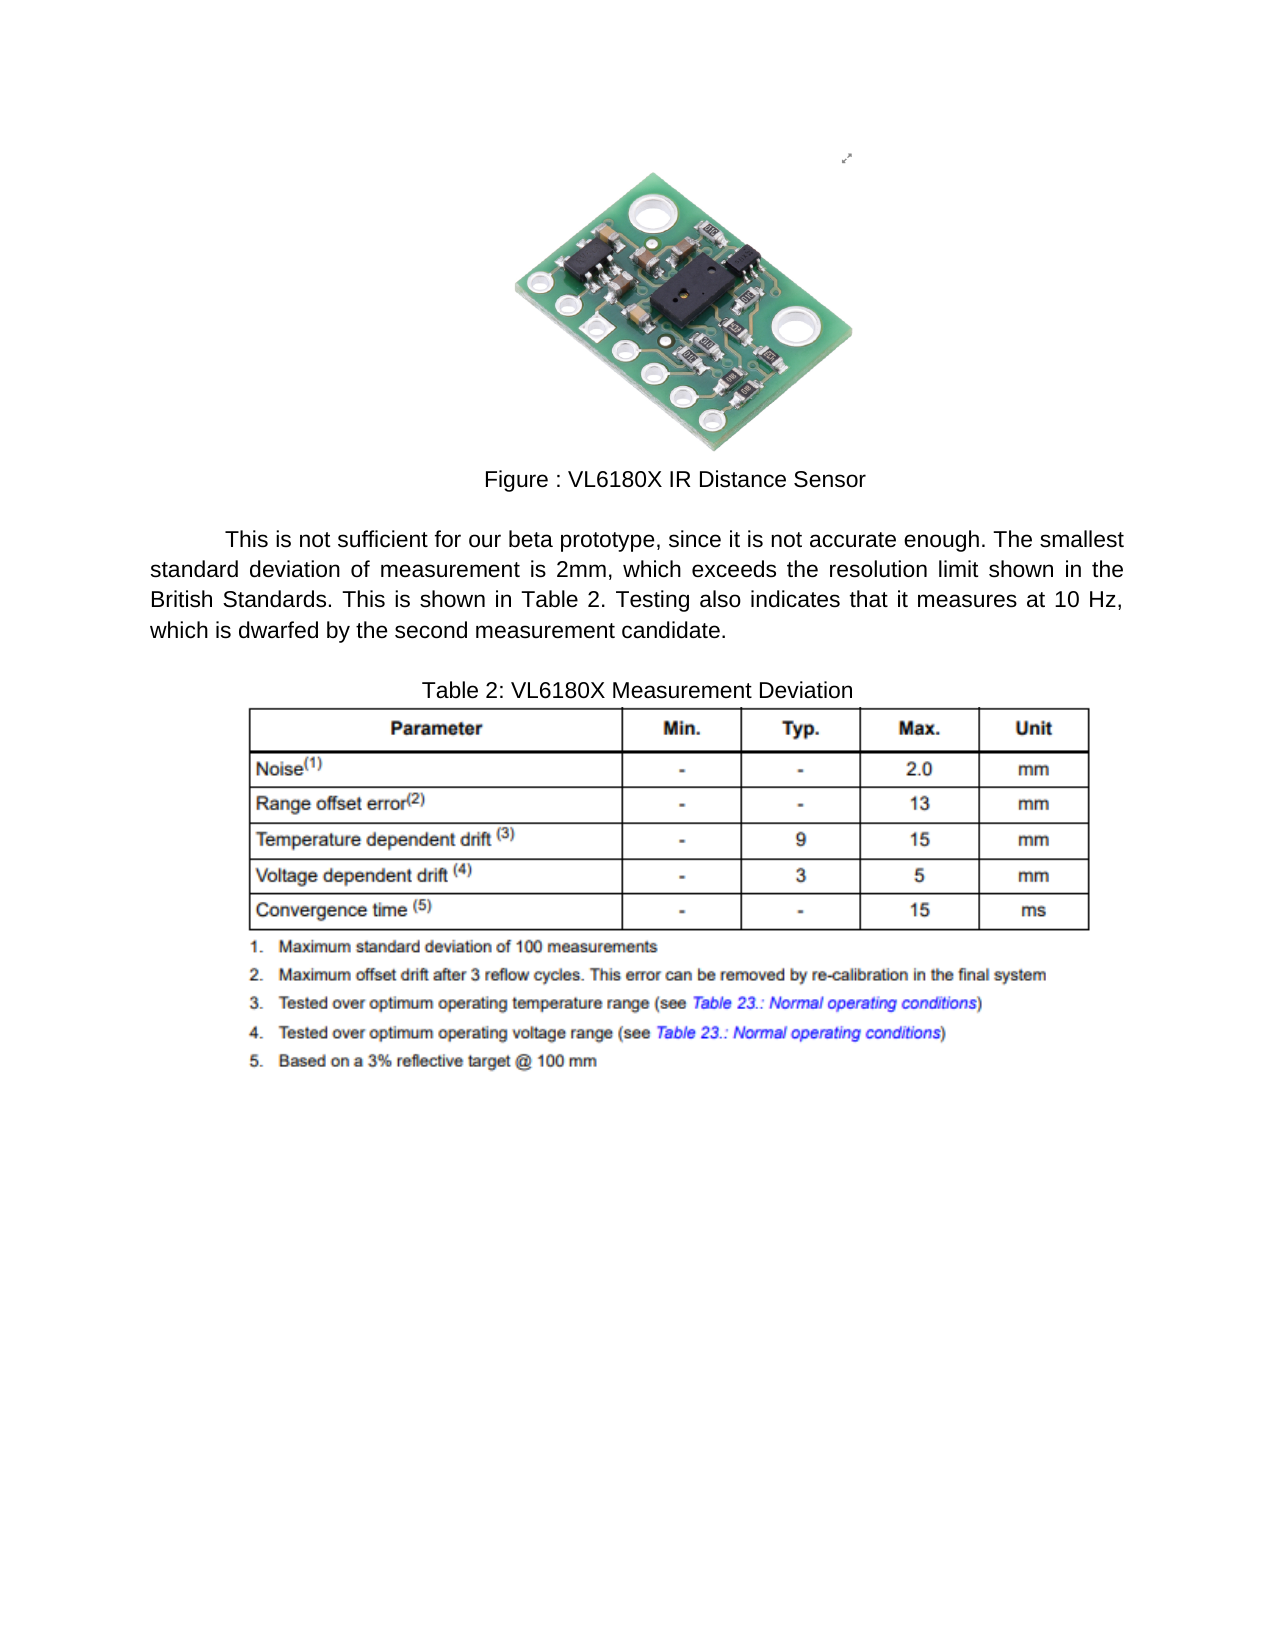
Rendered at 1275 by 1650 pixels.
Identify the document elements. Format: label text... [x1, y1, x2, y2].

text Figure : VL6180X IR Distance Sensor [150, 466, 1125, 492]
picture [495, 150, 855, 462]
picture [243, 707, 1107, 1081]
text This is not sufficient for our beta prototype, since it is not accurate enough. The smallest standard deviation of measurement is 2mm, which exceeds the resolution limit shown in the British Standards. This is shown in Table 2. Testing also indicates that it measures at 10 Hz, which is dwarfed by the second measurement candidate. [150, 526, 1125, 643]
text Table 2: VL6180X Measurement Deviation [150, 677, 1125, 703]
